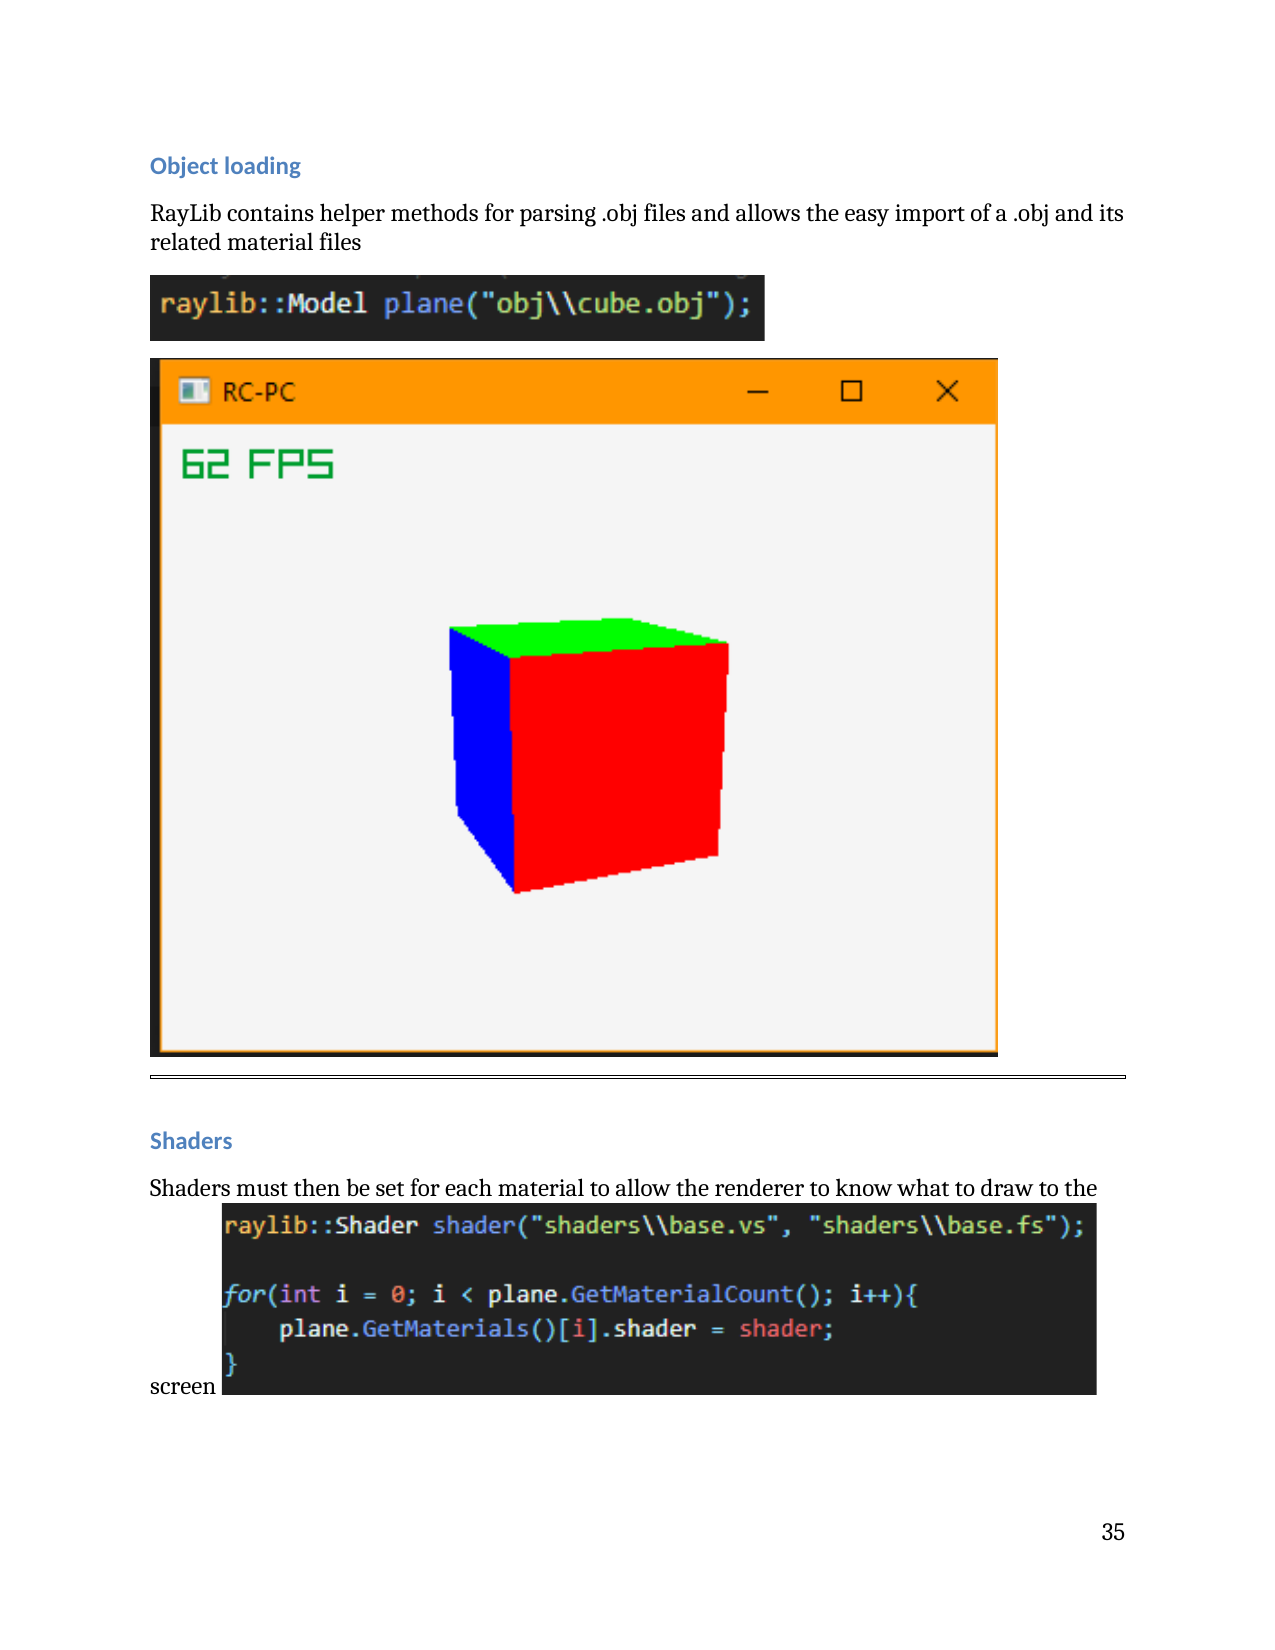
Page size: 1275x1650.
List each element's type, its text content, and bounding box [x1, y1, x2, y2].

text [150, 1174, 1125, 1401]
subtitle Object loading [150, 150, 1125, 181]
picture [150, 275, 765, 341]
picture [150, 358, 998, 1057]
text RayLib contains helper methods for parsing .obj files and allows the easy import of a .obj and its related material files [150, 199, 1125, 257]
subtitle Shaders [150, 1125, 1125, 1156]
picture [221, 1203, 1097, 1395]
